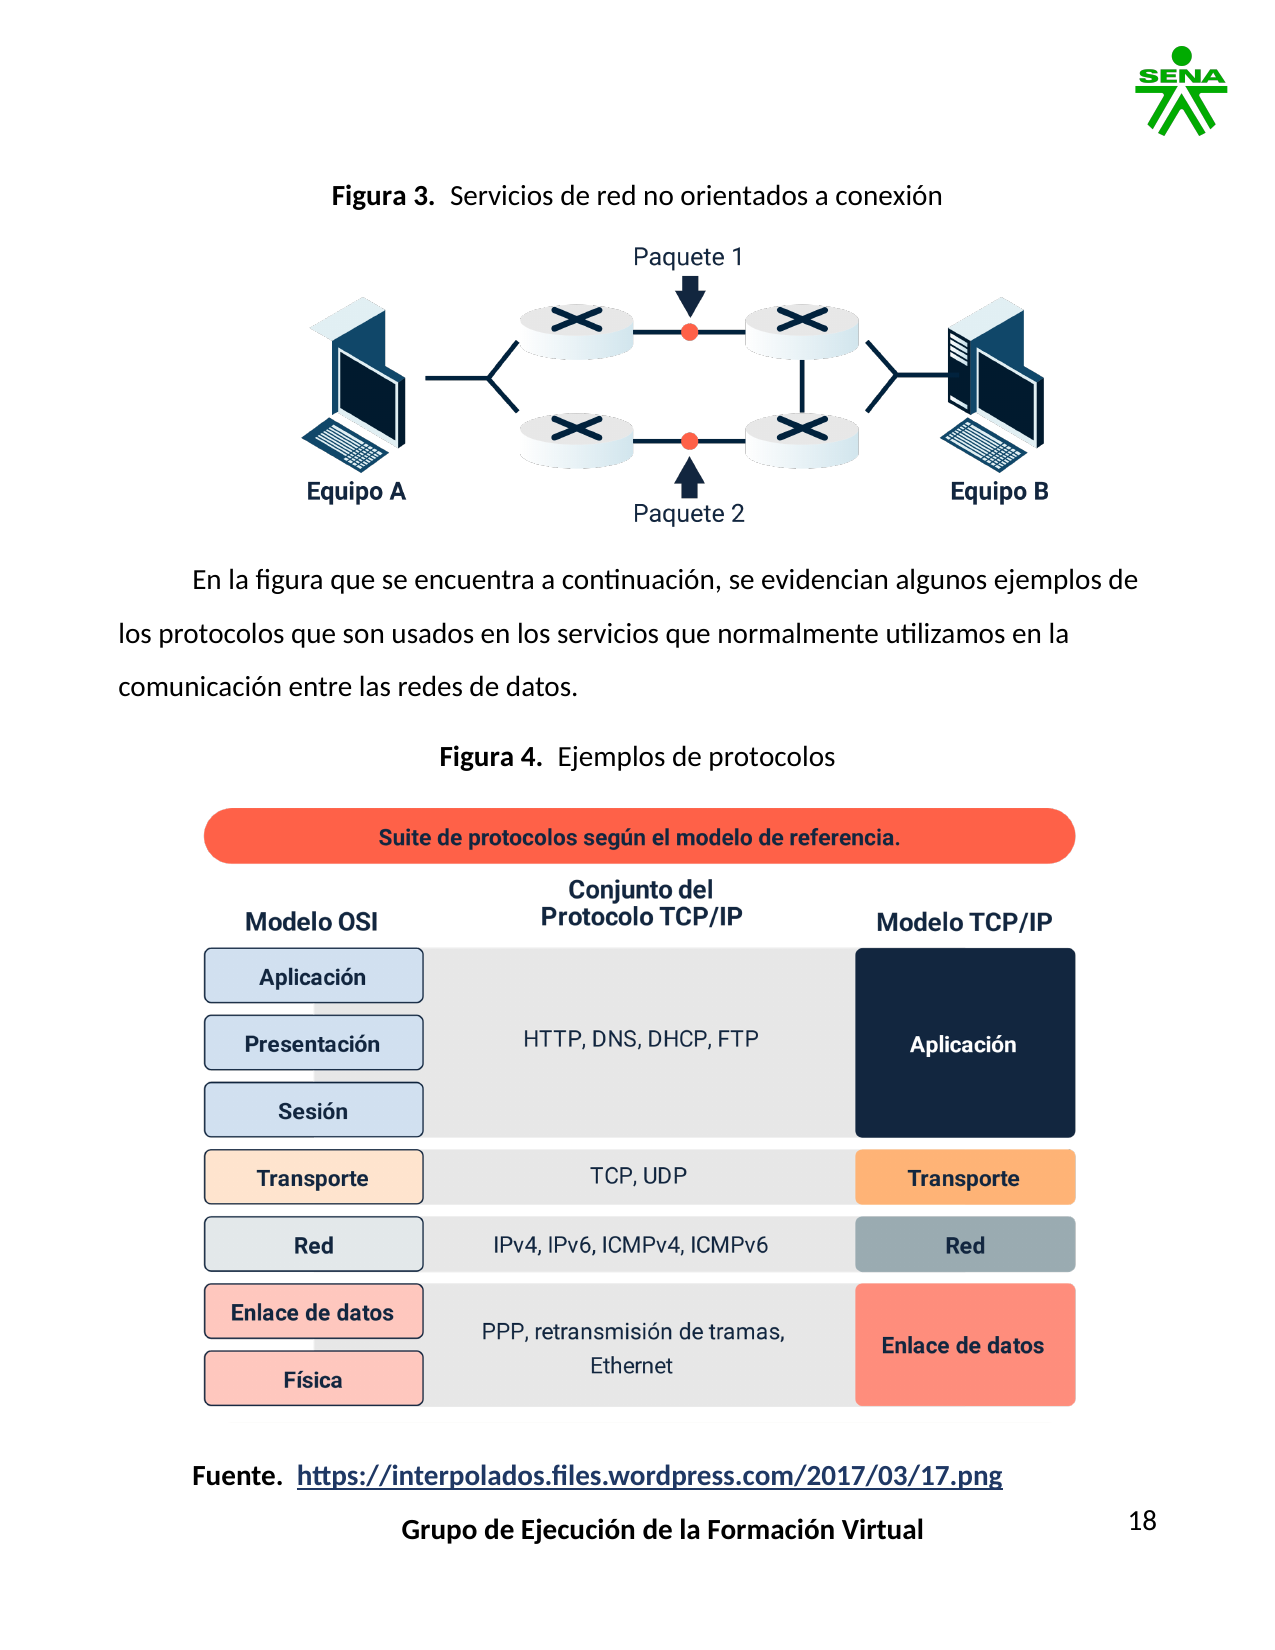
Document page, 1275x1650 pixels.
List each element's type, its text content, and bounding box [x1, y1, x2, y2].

text En la figura que se encuentra a continuación, se evidencian algunos ejemplos de los protocolos que son usados en los servicios que normalmente utilizamos en la comunicación entre las redes de datos. [118, 561, 1157, 704]
picture [301, 247, 1048, 527]
picture [192, 808, 1088, 1423]
text Servicios de red no orientados a conexión [118, 177, 1157, 213]
picture [1135, 46, 1228, 136]
text Ejemplos de protocolos [118, 738, 1157, 774]
text Fuente. https://interpolados.files.wordpress.com/2017/03/17.png [118, 1457, 1157, 1493]
